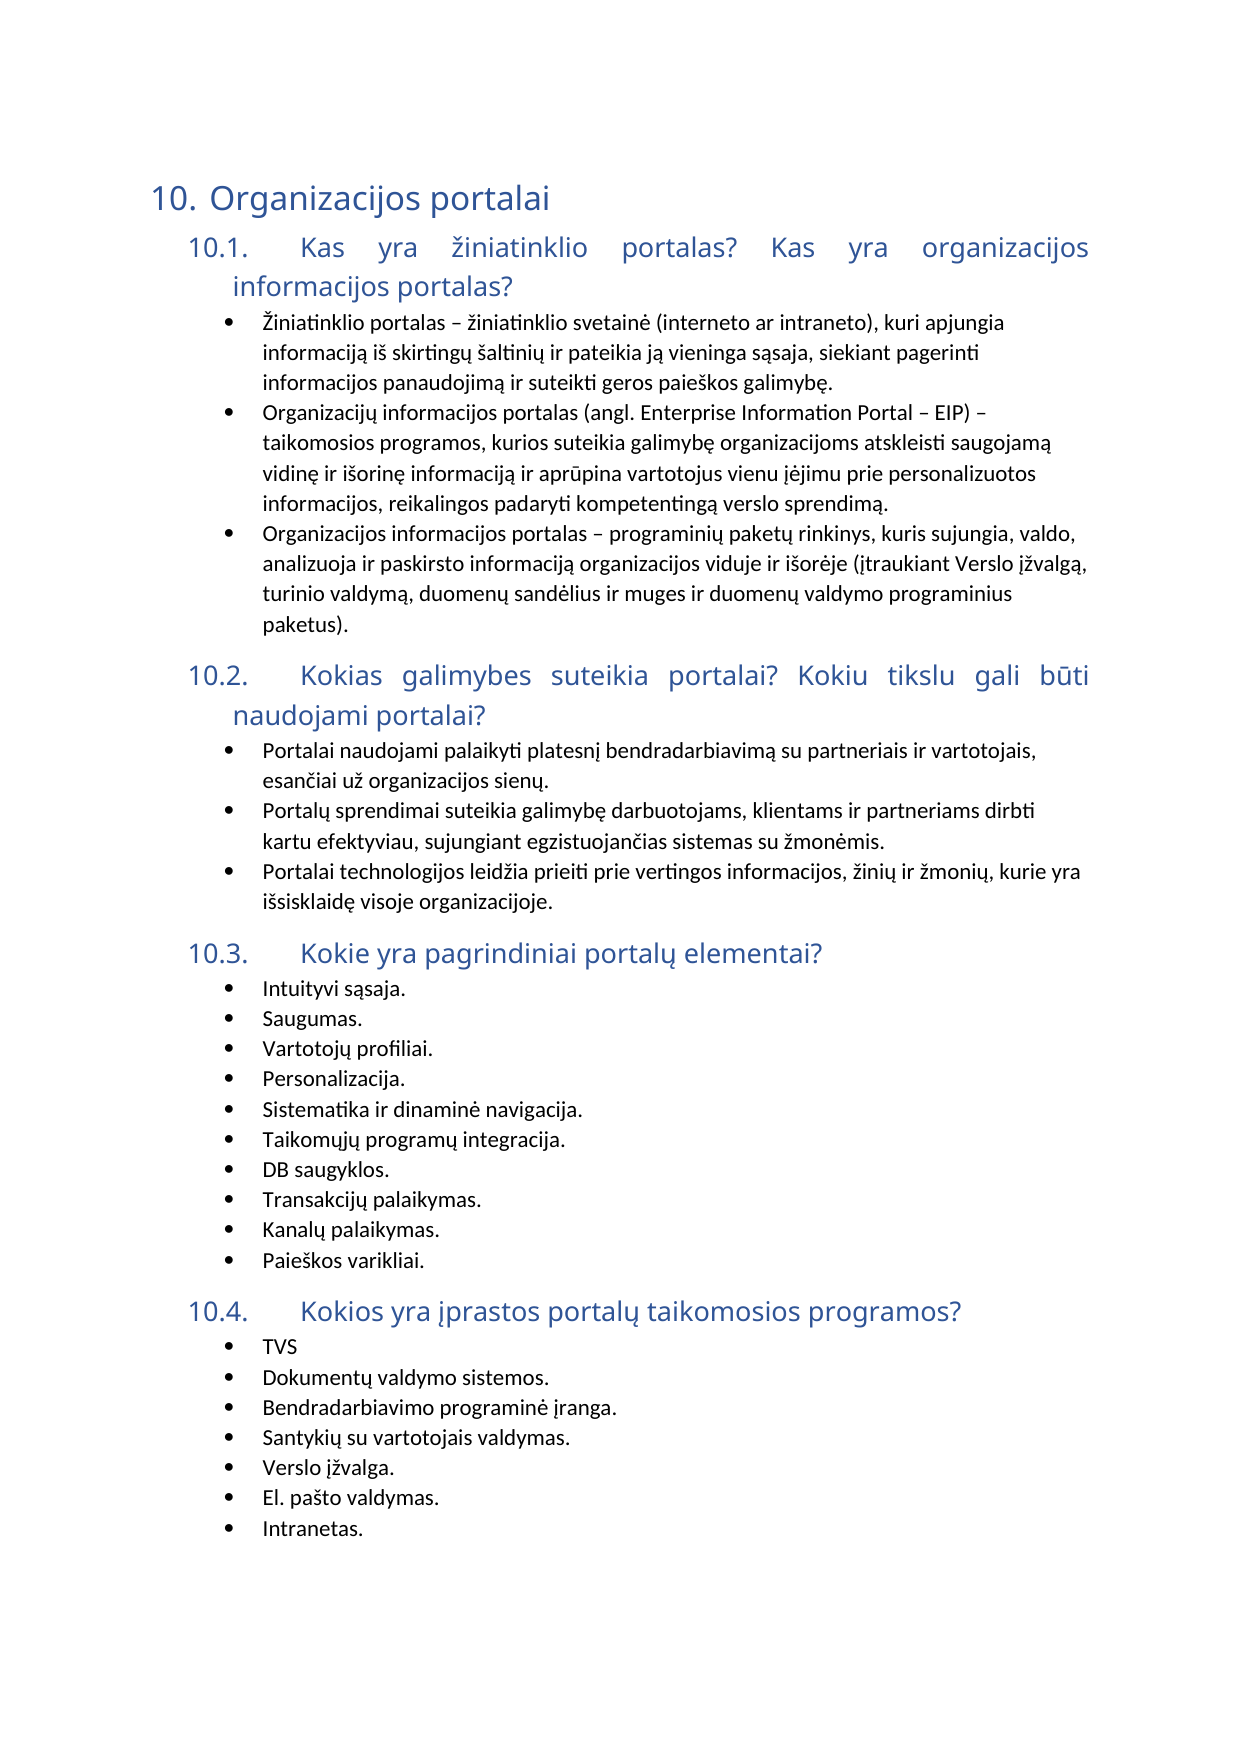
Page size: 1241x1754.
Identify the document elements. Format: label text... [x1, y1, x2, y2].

list Kanalų palaikymas. [225, 1216, 1090, 1244]
list Verslo įžvalga. [225, 1453, 1090, 1481]
list Intranetas. [225, 1514, 1090, 1542]
list Intuityvi sąsaja. [225, 974, 1090, 1002]
list Paieškos varikliai. [225, 1246, 1090, 1274]
list Portalai technologijos leidžia prieiti prie vertingos informacijos, žinių ir žmonių, kurie yra išsisklaidę visoje organizacijoje. [225, 857, 1090, 915]
list DB saugyklos. [225, 1155, 1090, 1183]
list Portalų sprendimai suteikia galimybę darbuotojams, klientams ir partneriams dirbti kartu efektyviau, sujungiant egzistuojančias sistemas su žmonėmis. [225, 797, 1090, 855]
list Santykių su vartotojais valdymas. [225, 1423, 1090, 1451]
list Saugumas. [225, 1004, 1090, 1032]
subtitle Organizacijos portalai [150, 175, 1090, 220]
list Bendradarbiavimo programinė įranga. [225, 1393, 1090, 1421]
subtitle Kas yra žiniatinklio portalas? Kas yra organizacijos informacijos portalas? [187, 228, 1090, 305]
list Vartotojų profiliai. [225, 1034, 1090, 1062]
subtitle Kokie yra pagrindiniai portalų elementai? [187, 934, 1090, 971]
list Personalizacija. [225, 1064, 1090, 1093]
subtitle Kokios yra įprastos portalų taikomosios programos? [187, 1293, 1090, 1329]
list Sistematika ir dinaminė navigacija. [225, 1095, 1090, 1123]
list TVS [225, 1332, 1090, 1361]
list Organizacijos informacijos portalas – programinių paketų rinkinys, kuris sujungia, valdo, analizuoja ir paskirsto informaciją organizacijos viduje ir išorėje (įtraukiant Verslo įžvalgą, turinio valdymą, duomenų sandėlius ir muges ir duomenų valdymo programinius paketus). [225, 519, 1090, 638]
list Žiniatinklio portalas – žiniatinklio svetainė (interneto ar intraneto), kuri apjungia informaciją iš skirtingų šaltinių ir pateikia ją vieninga sąsaja, siekiant pagerinti informacijos panaudojimą ir suteikti geros paieškos galimybę. [225, 308, 1090, 396]
list Dokumentų valdymo sistemos. [225, 1363, 1090, 1391]
list Portalai naudojami palaikyti platesnį bendradarbiavimą su partneriais ir vartotojais, esančiai už organizacijos sienų. [225, 736, 1090, 794]
list Organizacijų informacijos portalas (angl. Enterprise Information Portal – EIP) – taikomosios programos, kurios suteikia galimybę organizacijoms atskleisti saugojamą vidinę ir išorinę informaciją ir aprūpina vartotojus vienu įėjimu prie personalizuotos informacijos, reikalingos padaryti kompetentingą verslo sprendimą. [225, 398, 1090, 517]
subtitle Kokias galimybes suteikia portalai? Kokiu tikslu gali būti naudojami portalai? [187, 657, 1090, 733]
list Taikomųjų programų integracija. [225, 1125, 1090, 1153]
list Transakcijų palaikymas. [225, 1185, 1090, 1213]
list El. pašto valdymas. [225, 1483, 1090, 1512]
